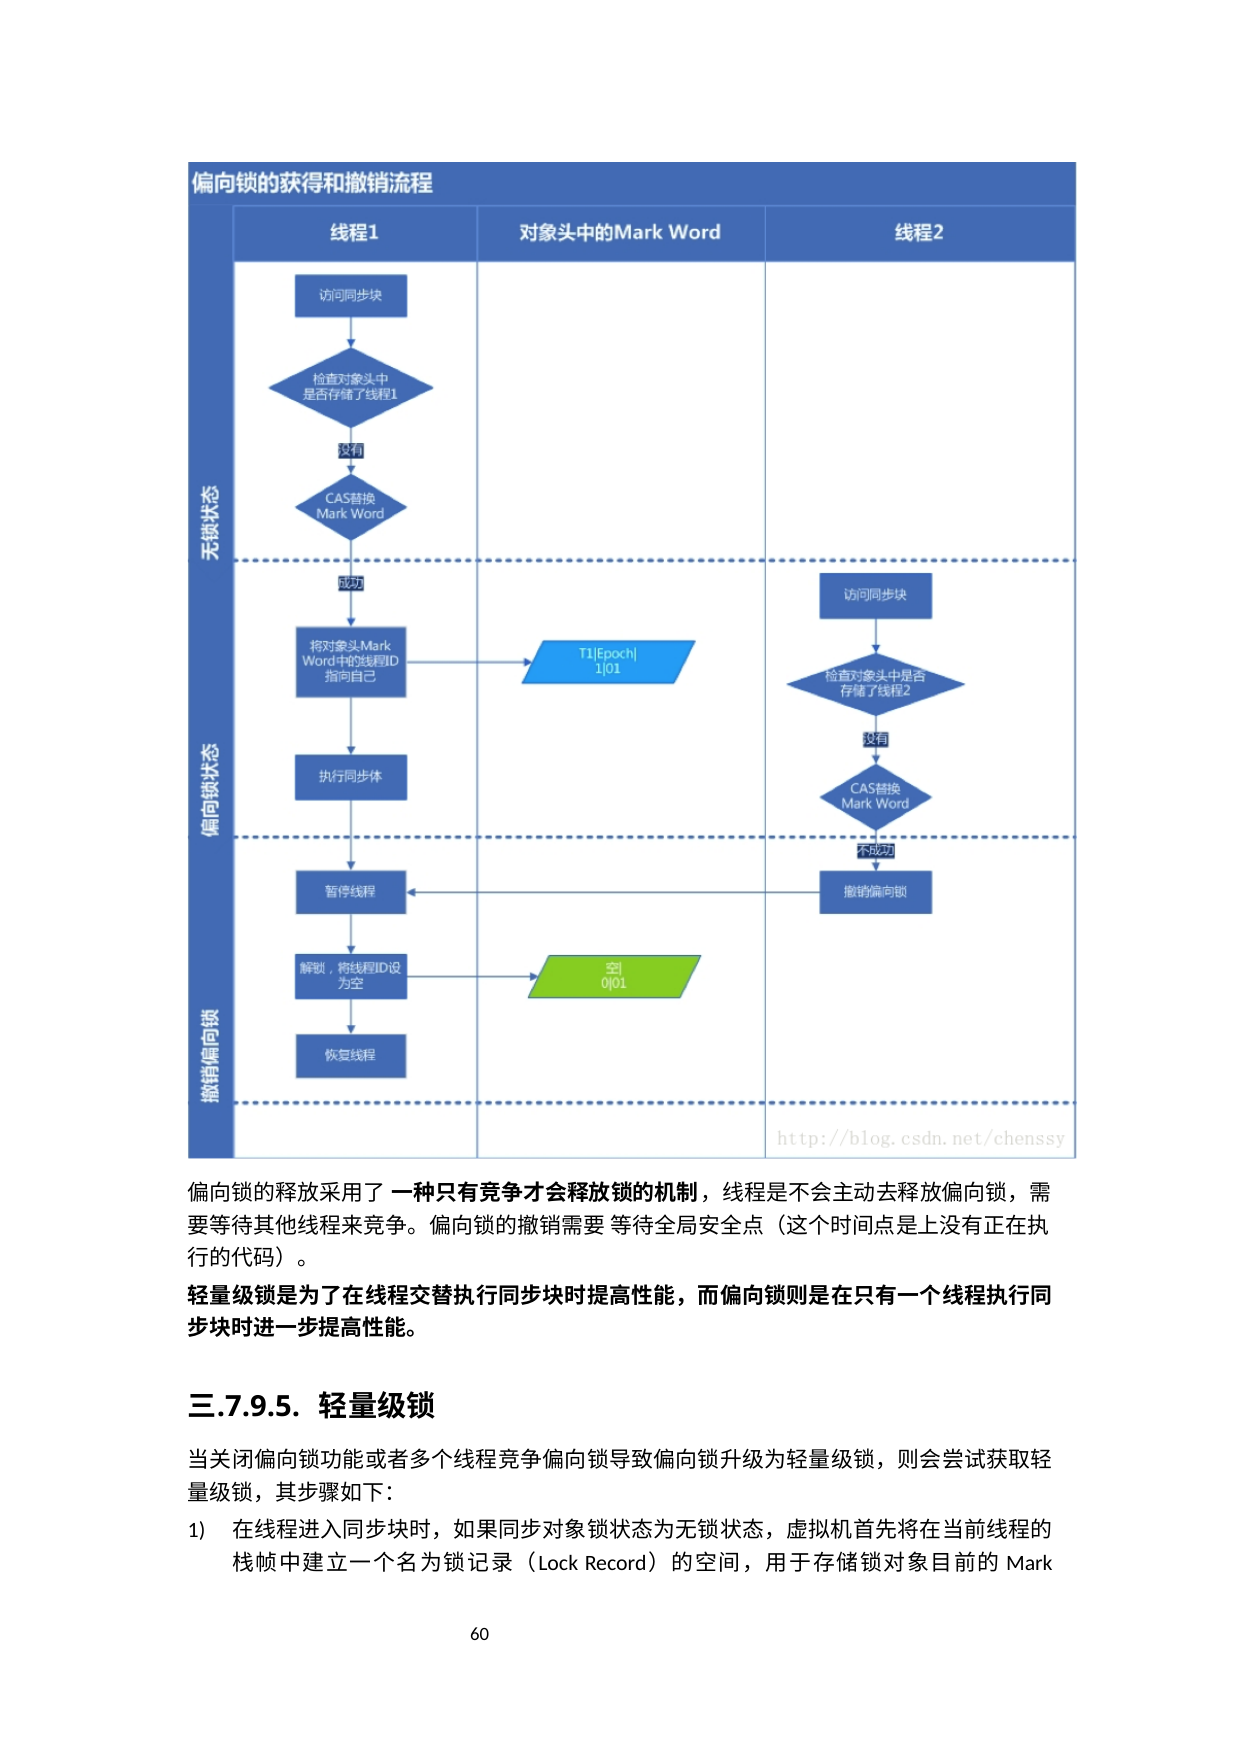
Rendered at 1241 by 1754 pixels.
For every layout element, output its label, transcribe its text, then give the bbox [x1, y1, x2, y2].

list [187, 1512, 1053, 1577]
text 偏向锁的释放采用了 一种只有竞争才会释放锁的机制，线程是不会主动去释放偏向锁，需要等待其他线程来竞争。偏向锁的撤销需要 等待全局安全点（这个时间点是上没有正在执行的代码）。 [187, 1175, 1053, 1272]
subtitle 轻量级锁 [187, 1372, 1053, 1437]
picture [187, 162, 1078, 1159]
text 轻量级锁是为了在线程交替执行同步块时提高性能，而偏向锁则是在只有一个线程执行同步块时进一步提高性能。 [187, 1277, 1053, 1342]
text 当关闭偏向锁功能或者多个线程竞争偏向锁导致偏向锁升级为轻量级锁，则会尝试获取轻量级锁，其步骤如下： [187, 1442, 1053, 1507]
